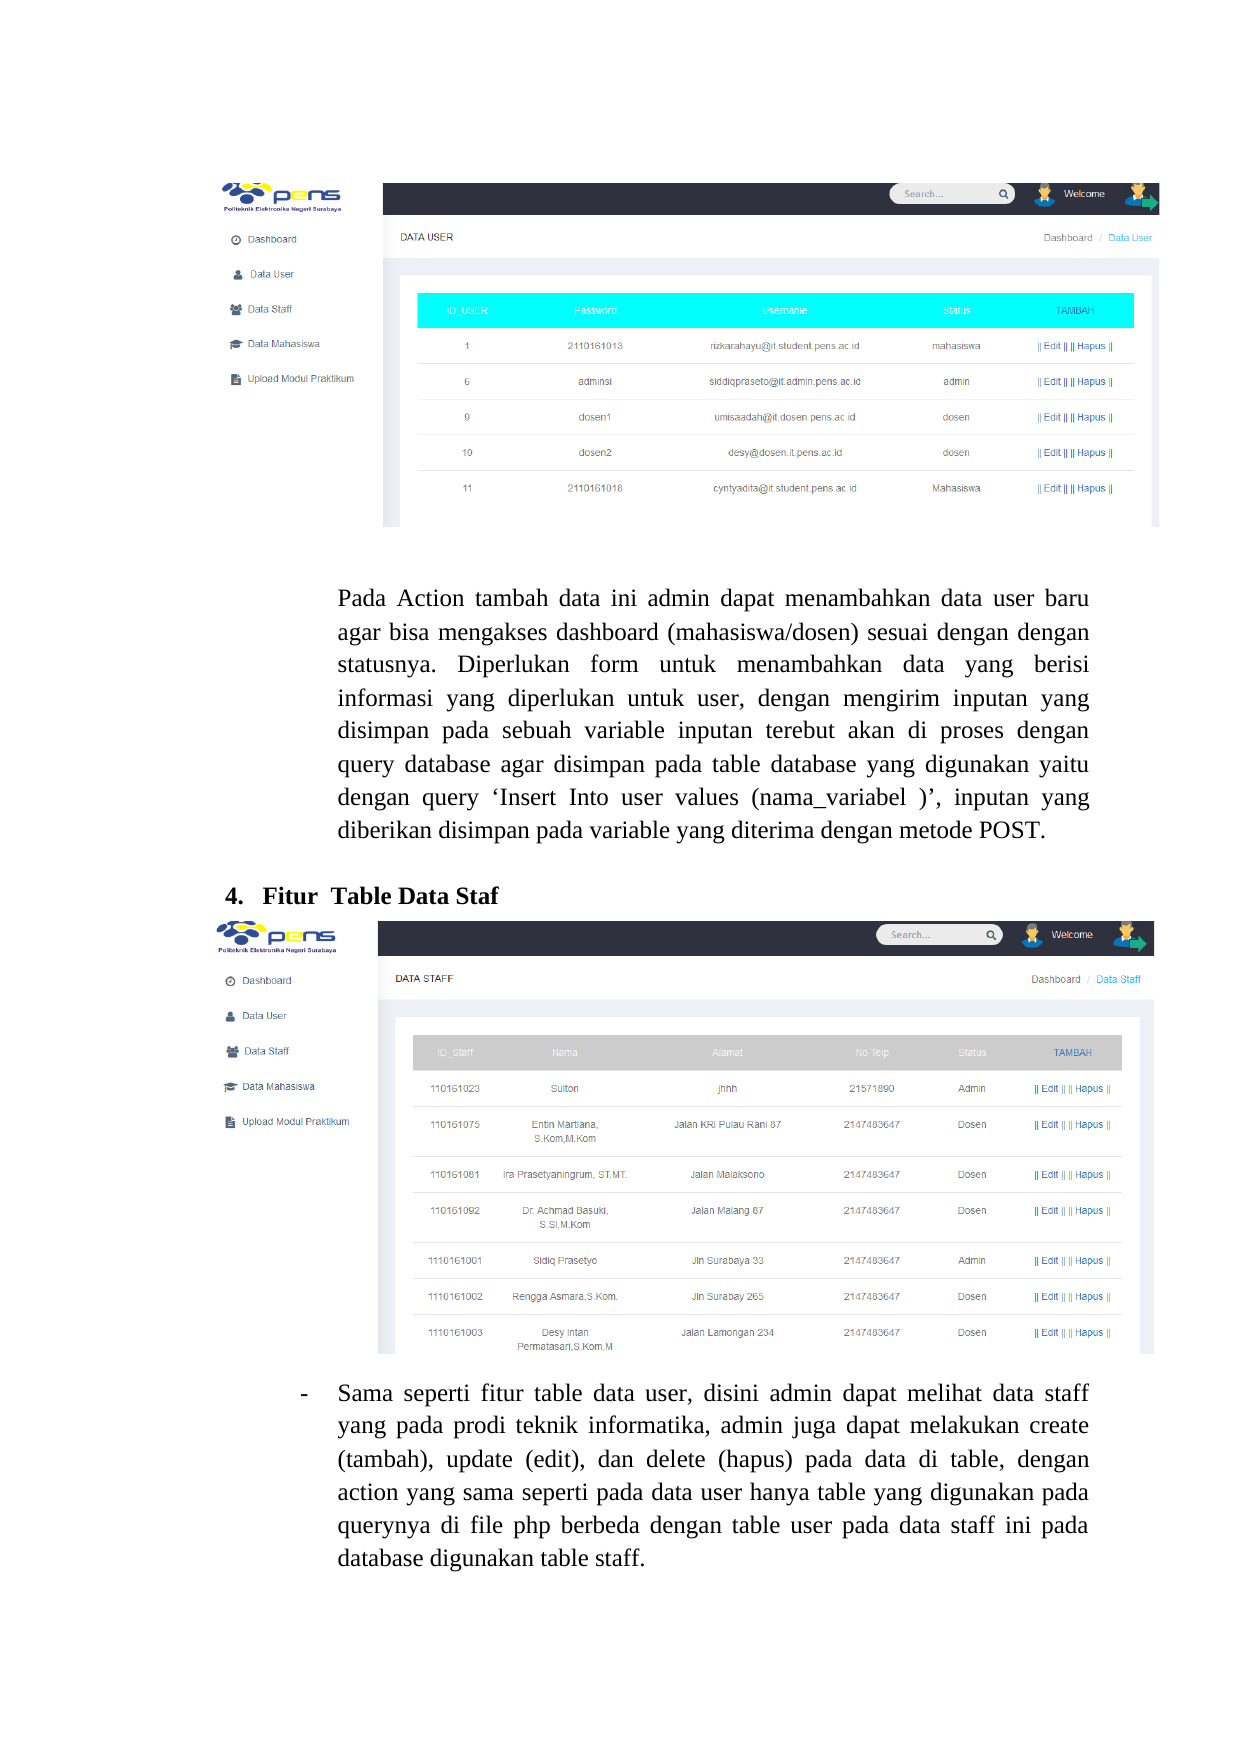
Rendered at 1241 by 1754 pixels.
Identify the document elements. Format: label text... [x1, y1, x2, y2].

picture [221, 183, 1159, 527]
picture [216, 921, 1154, 1353]
list Sama seperti fitur table data user, disini admin dapat melihat data staff yang pada prodi teknik informatika, admin juga dapat melakukan create (tambah), update (edit), dan delete (hapus) pada data di table, dengan action yang sama seperti pada data user hanya table yang digunakan pada querynya di file php berbeda dengan table user pada data staff ini pada database digunakan table staff. [300, 1378, 1090, 1571]
list Fitur Table Data Staf [225, 881, 1090, 909]
list Pada Action tambah data ini admin dapat menambahkan data user baru agar bisa mengakses dashboard (mahasiswa/dosen) sesuai dengan dengan statusnya. Diperlukan form untuk menambahkan data yang berisi informasi yang diperlukan untuk user, dengan mengirim inputan yang disimpan pada sebuah variable inputan terebut akan di proses dengan query database agar disimpan pada table database yang digunakan yaitu dengan query ‘Insert Into user values (nama_variabel )’, inputan yang diberikan disimpan pada variable yang diterima dengan metode POST. [337, 583, 1090, 843]
